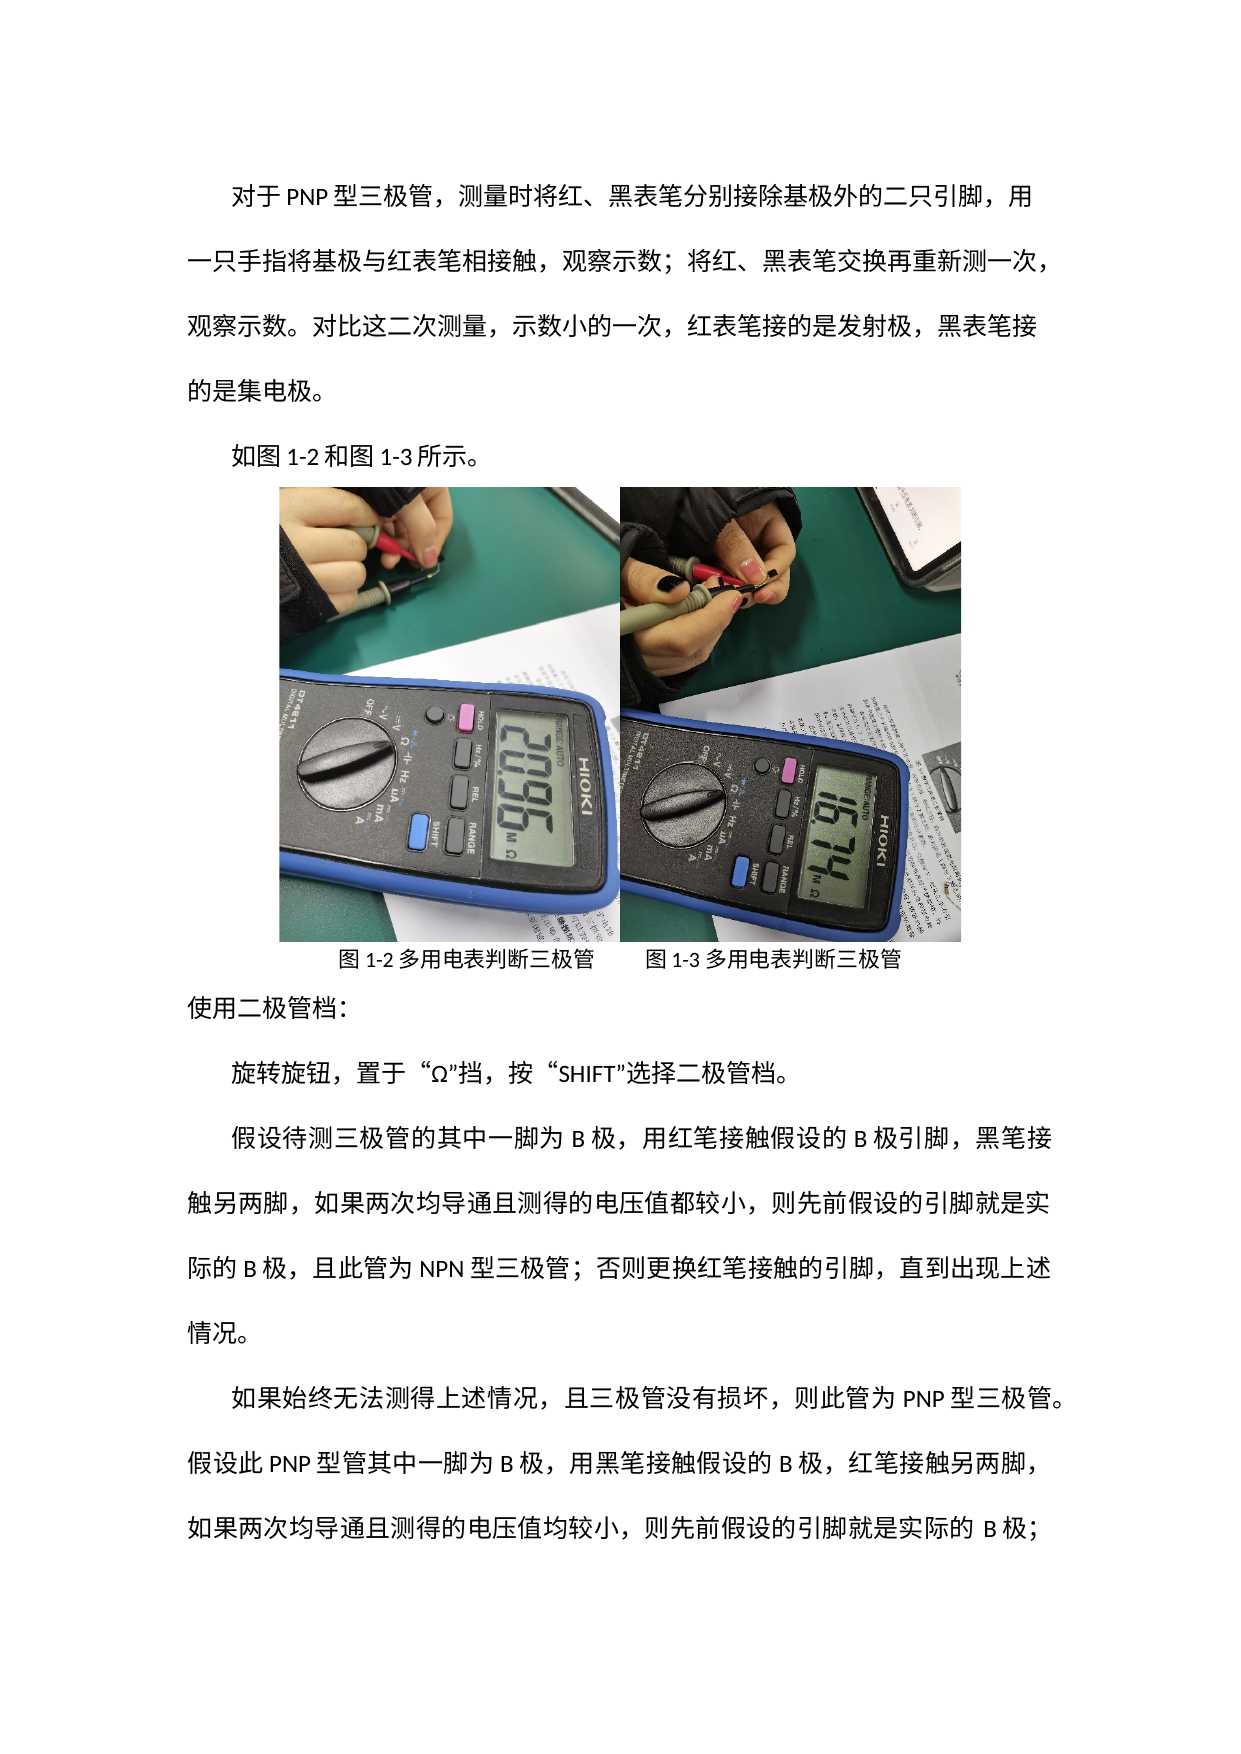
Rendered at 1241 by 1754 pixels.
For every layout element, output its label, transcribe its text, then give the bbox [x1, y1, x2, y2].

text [187, 1364, 1053, 1559]
text 旋转旋钮，置于“Ω”挡，按“SHIFT”选择二极管档。 [187, 1039, 1053, 1104]
text 假设待测三极管的其中一脚为B极，用红笔接触假设的B极引脚，黑笔接触另两脚，如果两次均导通且测得的电压值都较小，则先前假设的引脚就是实际的B极，且此管为NPN型三极管；否则更换红笔接触的引脚，直到出现上述情况。 [187, 1104, 1053, 1364]
text 如图1-2和图1-3所示。 [187, 422, 1053, 487]
text 对于PNP型三极管，测量时将红、黑表笔分别接除基极外的二只引脚，用一只手指将基极与红表笔相接触，观察示数；将红、黑表笔交换再重新测一次，观察示数。对比这二次测量，示数小的一次，红表笔接的是发射极，黑表笔接的是集电极。 [187, 162, 1053, 422]
picture [279, 487, 962, 942]
text 使用二极管档： [187, 974, 1053, 1039]
text 图1-2多用电表判断三极管 图1-3 多用电表判断三极管 [187, 942, 1053, 974]
